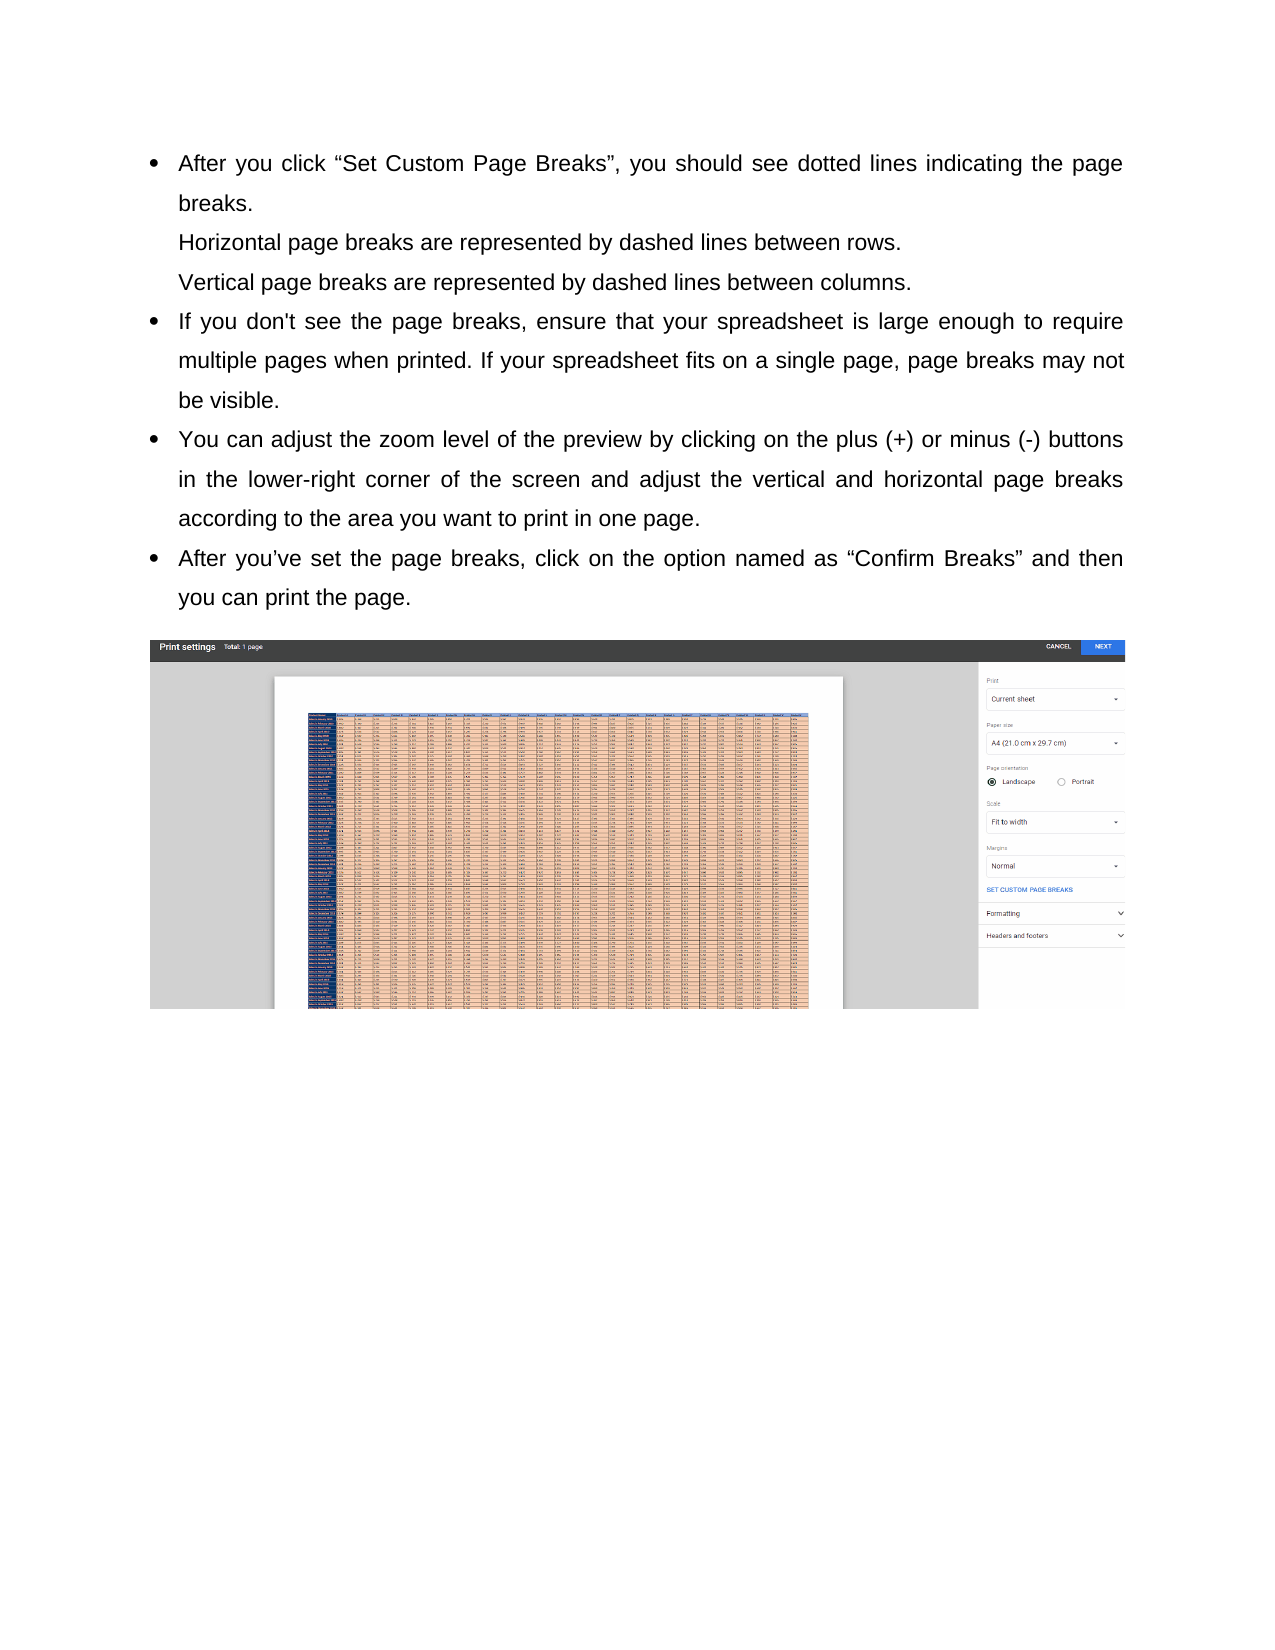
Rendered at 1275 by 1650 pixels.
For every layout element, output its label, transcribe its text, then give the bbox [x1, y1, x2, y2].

list Vertical page breaks are represented by dashed lines between columns. [178, 268, 1125, 295]
picture [150, 640, 1125, 1009]
list After you click “Set Custom Page Breaks”, you should see dotted lines indicating the page breaks. [150, 150, 1125, 216]
list After you’ve set the page breaks, click on the option named as “Confirm Breaks” and then you can print the page. [150, 545, 1125, 611]
list If you don't see the page breaks, ensure that your spreadsheet is large enough to require multiple pages when printed. If your spreadsheet fits on a single page, page breaks may not be visible. [150, 308, 1125, 413]
list You can adjust the zoom level of the preview by clicking on the plus (+) or minus (-) buttons in the lower-right corner of the screen and adjust the vertical and horizontal page breaks according to the area you want to print in one page. [150, 426, 1125, 532]
list Horizontal page breaks are represented by dashed lines between rows. [178, 229, 1125, 255]
